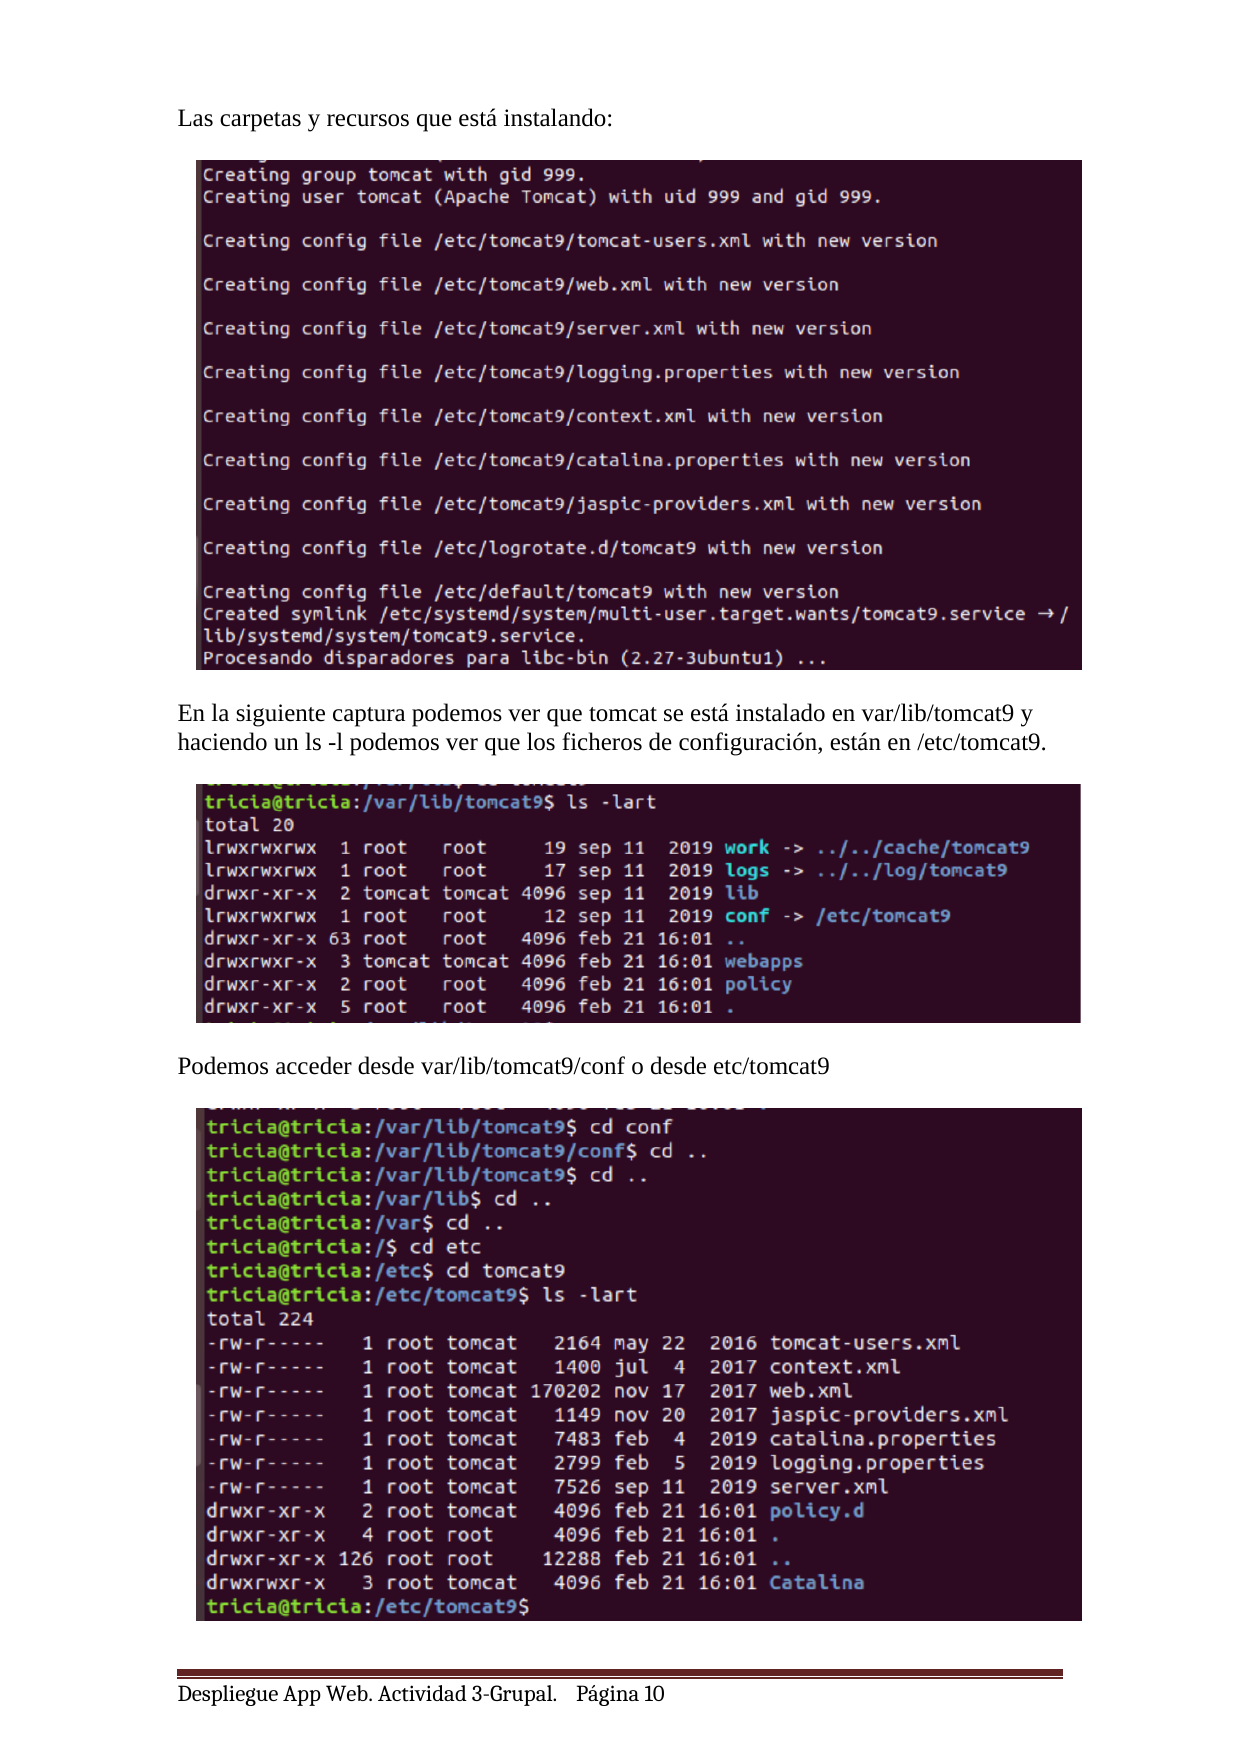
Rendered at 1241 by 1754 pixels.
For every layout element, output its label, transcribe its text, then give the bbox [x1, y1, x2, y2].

text Podemos acceder desde var/lib/tomcat9/conf o desde etc/tomcat9 [177, 1051, 1063, 1080]
text Las carpetas y recursos que está instalando: [177, 103, 1063, 131]
text En la siguiente captura podemos ver que tomcat se está instalado en var/lib/tomcat9 y haciendo un ls -l podemos ver que los ficheros de configuración, están en /etc/tomcat9. [177, 698, 1063, 756]
